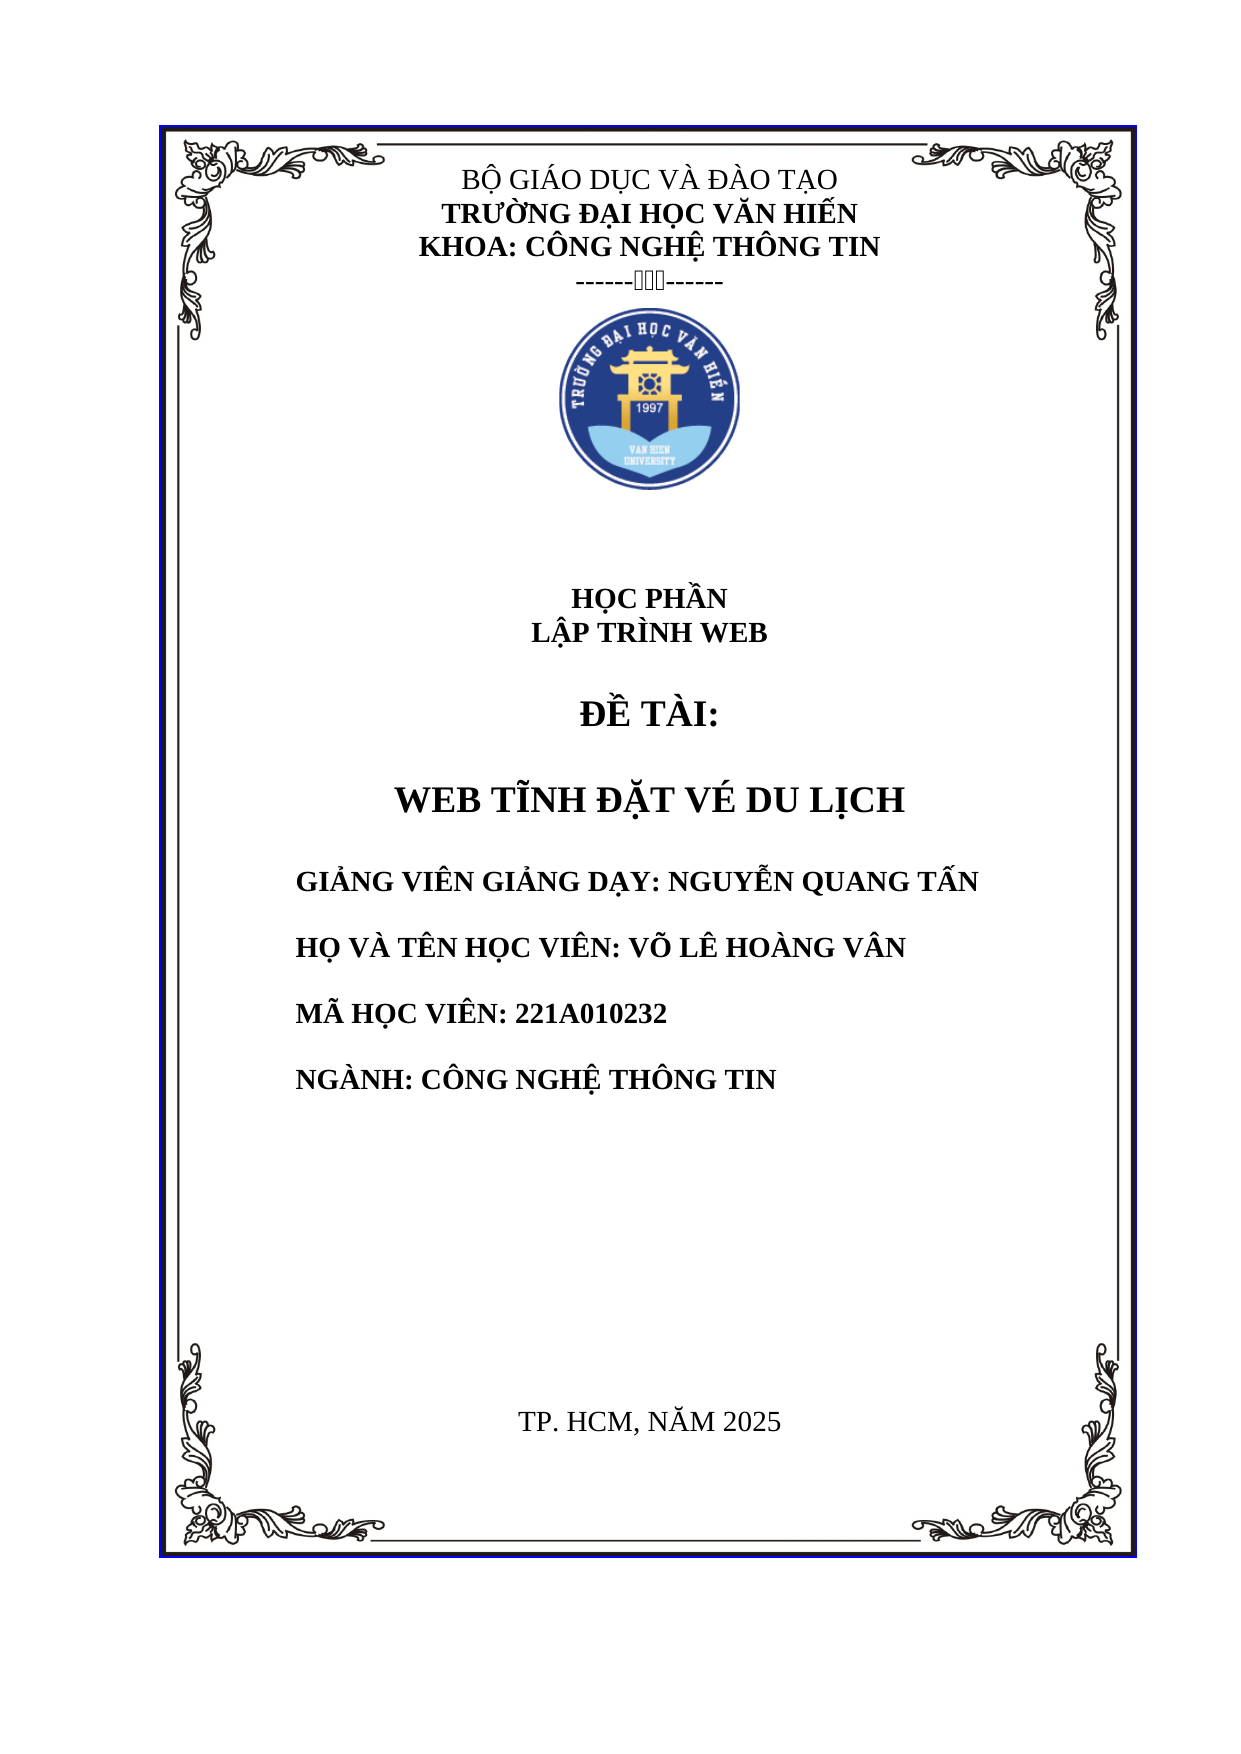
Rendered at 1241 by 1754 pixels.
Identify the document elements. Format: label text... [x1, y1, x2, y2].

text TP. HCM, NĂM 2025 [177, 1404, 1122, 1438]
picture [161, 127, 1135, 1556]
text KHOA: CÔNG NGHỆ THÔNG TIN [177, 229, 1122, 263]
text HỌ VÀ TÊN HỌC VIÊN: VÕ LÊ HOÀNG VÂN [177, 930, 1122, 963]
text ĐỀ TÀI: [177, 691, 1122, 734]
text NGÀNH: CÔNG NGHỆ THÔNG TIN [177, 1062, 1122, 1096]
text LẬP TRÌNH WEB [177, 615, 1122, 648]
text HỌC PHẦN [177, 581, 1122, 615]
text GIẢNG VIÊN GIẢNG DẠY: NGUYỄN QUANG TẤN [177, 864, 1122, 897]
text WEB TĨNH ĐẶT VÉ DU LỊCH [177, 778, 1122, 821]
text BỘ GIÁO DỤC VÀ ĐÀO TẠO [177, 162, 1122, 196]
text TRƯỜNG ĐẠI HỌC VĂN HIẾN [177, 196, 1122, 229]
text MÃ HỌC VIÊN: 221A010232 [177, 996, 1122, 1029]
text ------------ [177, 263, 1122, 296]
